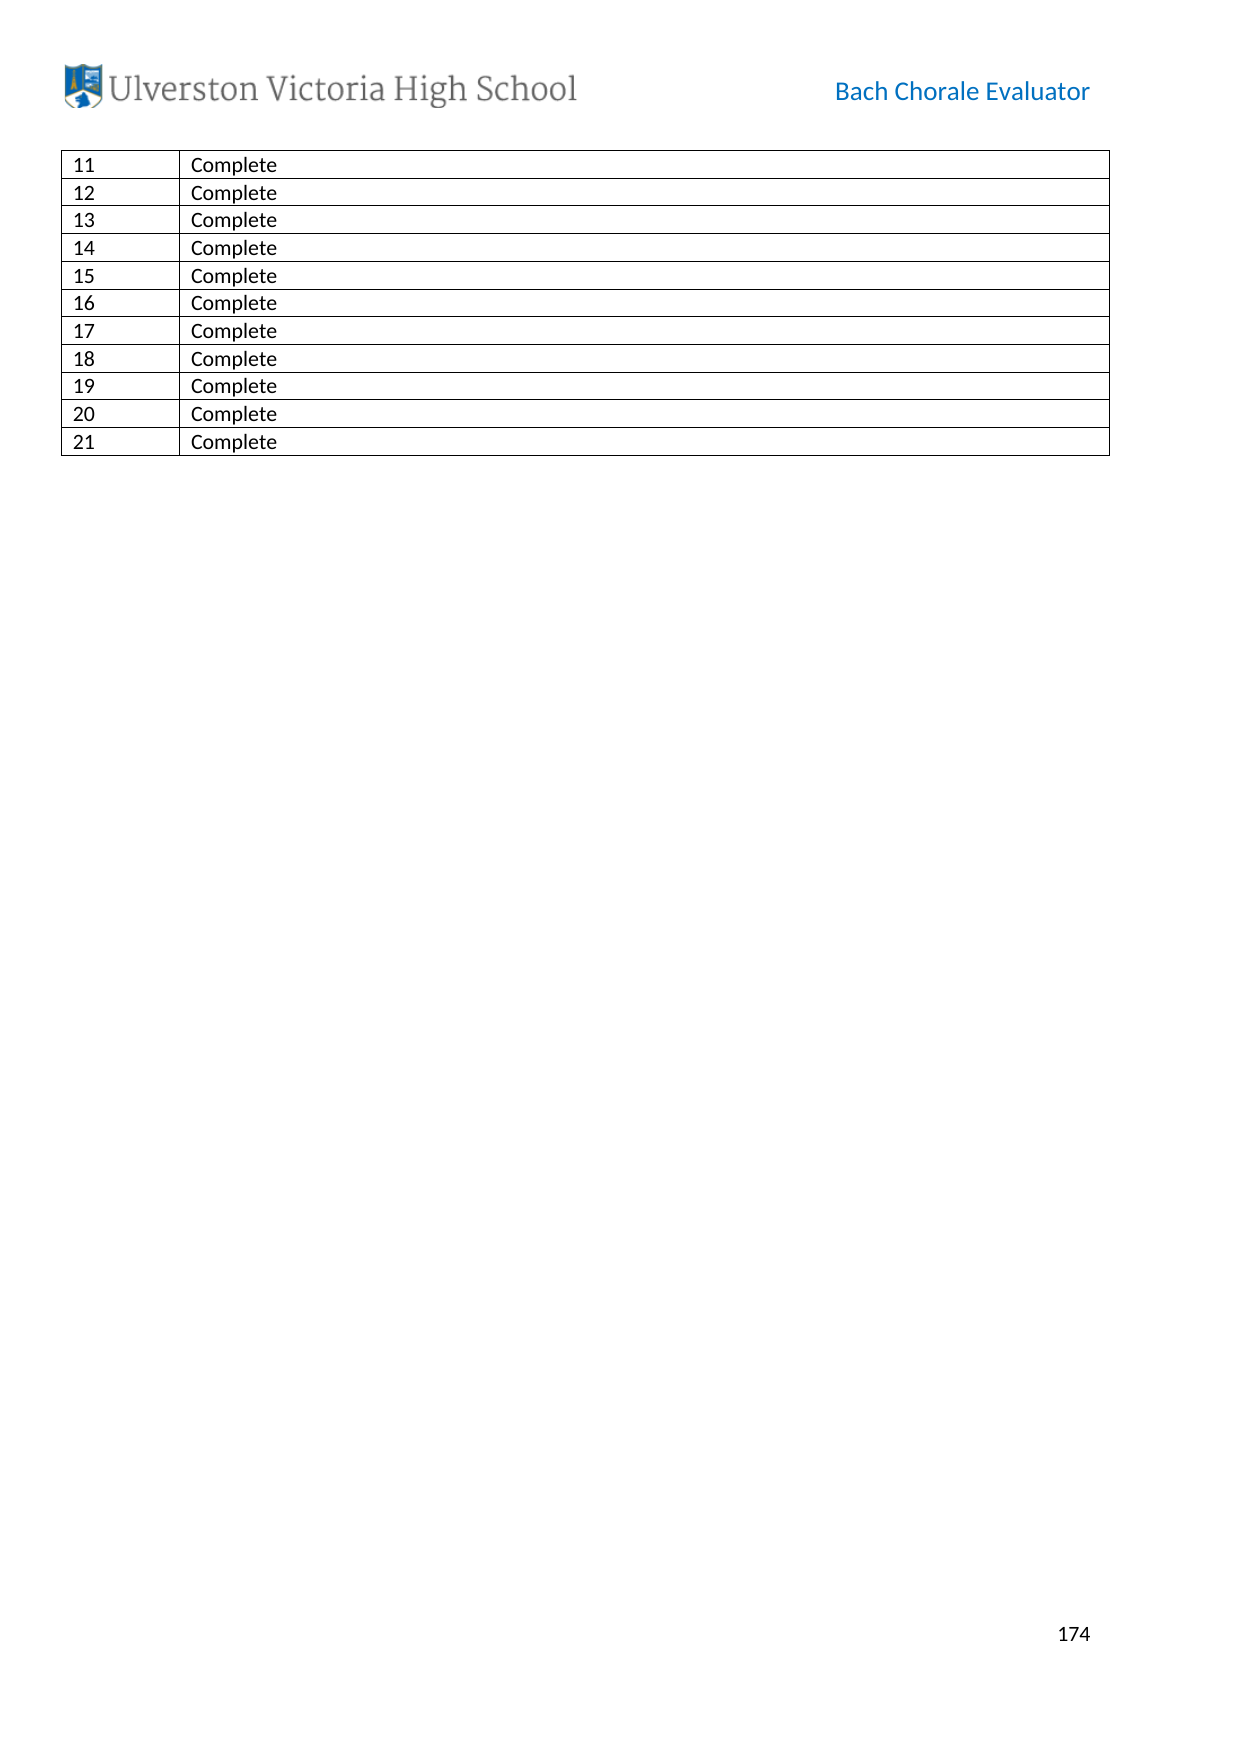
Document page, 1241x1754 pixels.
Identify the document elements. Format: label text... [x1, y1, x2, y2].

table_cell 21 [62, 428, 179, 455]
picture [64, 64, 579, 107]
table_cell Complete [180, 262, 1109, 288]
table_cell 20 [62, 400, 179, 427]
table_cell Complete [180, 179, 1109, 205]
table_cell Complete [180, 345, 1109, 372]
table_cell Complete [180, 290, 1109, 316]
table_cell 15 [62, 262, 179, 288]
table_cell Complete [180, 234, 1109, 261]
table_cell Complete [180, 206, 1109, 233]
table_cell Complete [180, 317, 1109, 344]
table_cell 14 [62, 234, 179, 261]
table_cell Complete [180, 400, 1109, 427]
table_cell 13 [62, 206, 179, 233]
table_cell 16 [62, 290, 179, 316]
table_cell 17 [62, 317, 179, 344]
table_cell 18 [62, 345, 179, 372]
table_cell 12 [62, 179, 179, 205]
table_cell Complete [180, 428, 1109, 455]
table_cell 19 [62, 373, 179, 399]
table_cell Complete [180, 151, 1109, 178]
table_cell Complete [180, 373, 1109, 399]
table_cell 11 [62, 151, 179, 178]
